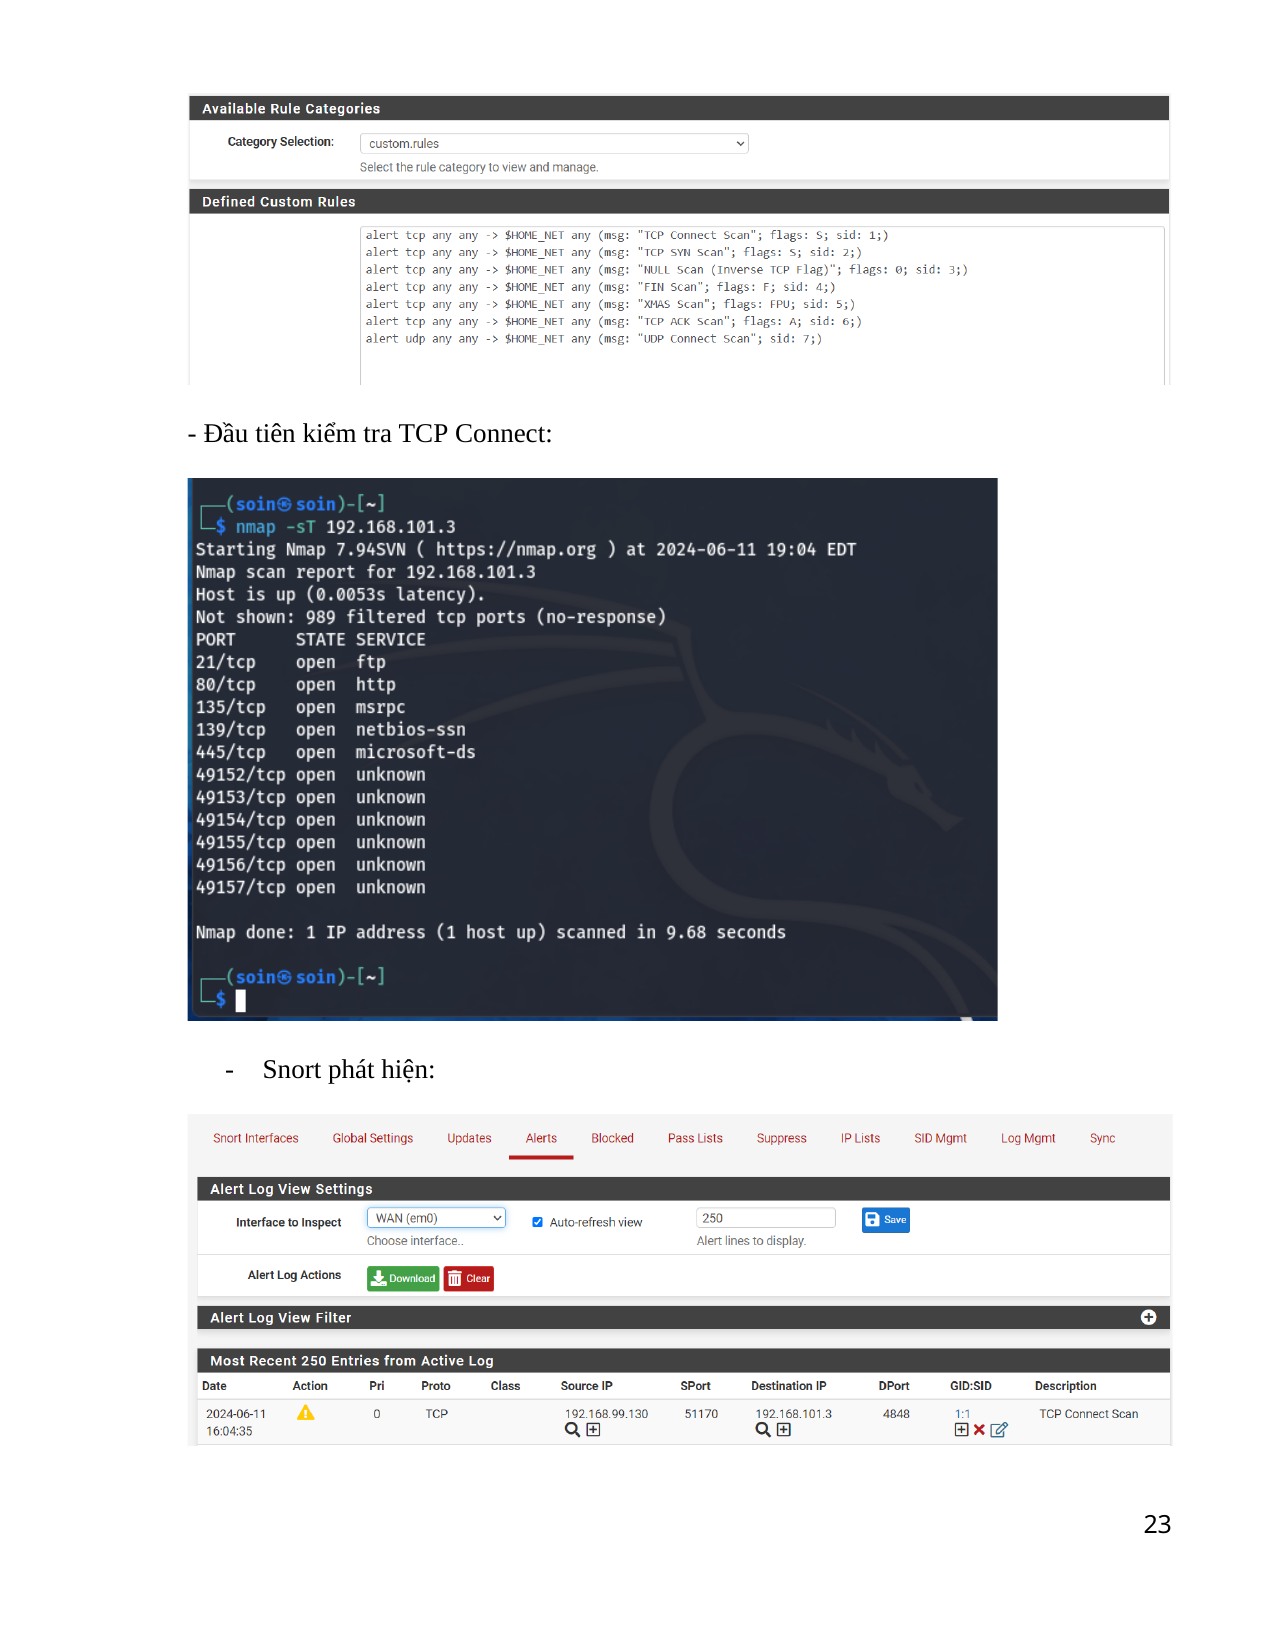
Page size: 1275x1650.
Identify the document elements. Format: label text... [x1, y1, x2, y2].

picture [187, 93, 1172, 385]
list Snort phát hiện: [225, 1053, 1172, 1084]
picture [187, 1114, 1173, 1446]
text - Đầu tiên kiểm tra TCP Connect: [187, 417, 1172, 448]
picture [187, 478, 998, 1021]
